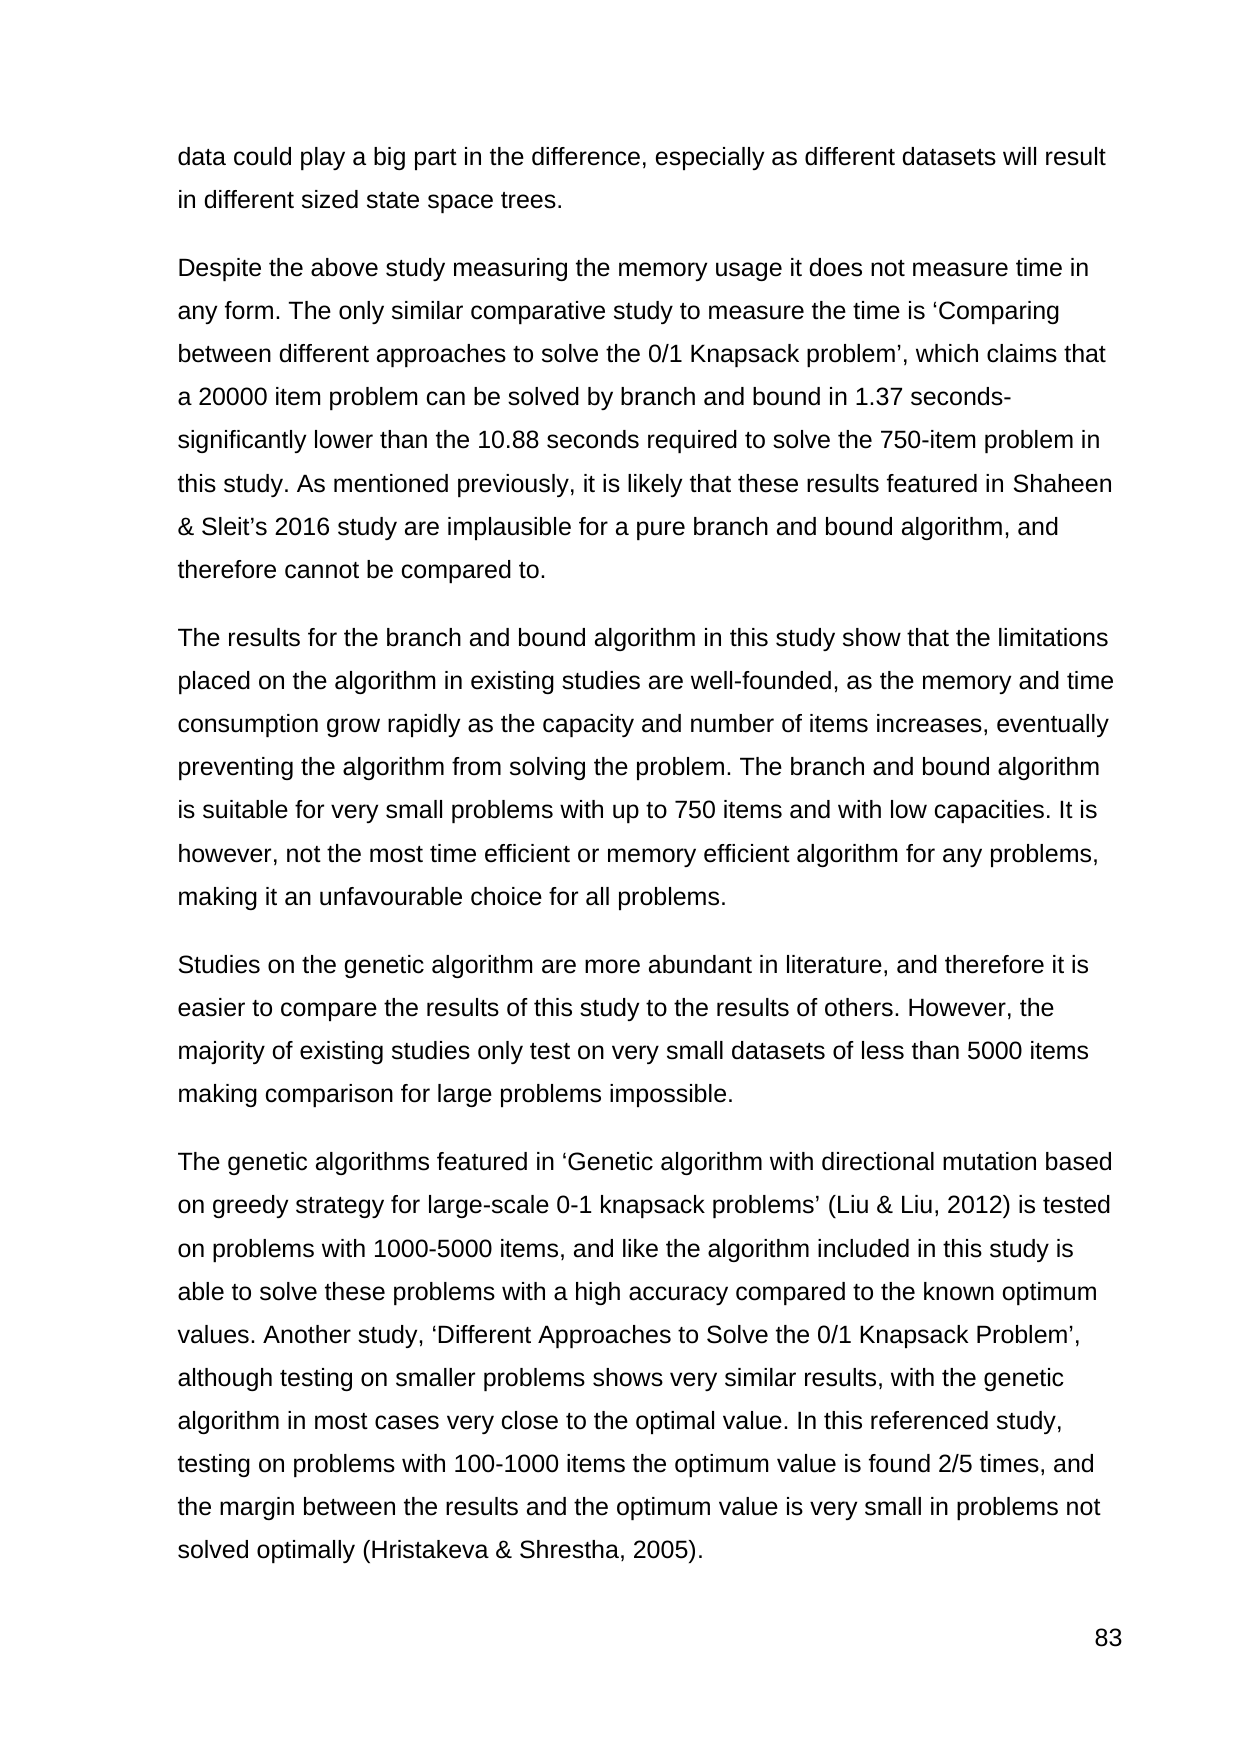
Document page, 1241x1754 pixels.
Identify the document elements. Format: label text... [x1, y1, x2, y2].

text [177, 142, 1122, 214]
text The results for the branch and bound algorithm in this study show that the limitations placed on the algorithm in existing studies are well-founded, as the memory and time consumption grow rapidly as the capacity and number of items increases, eventually preventing the algorithm from solving the problem. The branch and bound algorithm is suitable for very small problems with up to 750 items and with low capacities. It is however, not the most time efficient or memory efficient algorithm for any problems, making it an unfavourable choice for all problems. [177, 623, 1122, 911]
text The genetic algorithms featured in ‘Genetic algorithm with directional mutation based on greedy strategy for large-scale 0-1 knapsack problems’ (Liu & Liu, 2012) is tested on problems with 1000-5000 items, and like the algorithm included in this study is able to solve these problems with a high accuracy compared to the known optimum values. Another study, ‘Different Approaches to Solve the 0/1 Knapsack Problem’, although testing on smaller problems shows very similar results, with the genetic algorithm in most cases very close to the optimal value. In this referenced study, testing on problems with 100-1000 items the optimum value is found 2/5 times, and the margin between the results and the optimum value is very small in problems not solved optimally (Hristakeva & Shrestha, 2005). [177, 1147, 1122, 1564]
text Studies on the genetic algorithm are more abundant in literature, and therefore it is easier to compare the results of this study to the results of others. However, the majority of existing studies only test on very small datasets of less than 5000 items making comparison for large problems impossible. [177, 950, 1122, 1108]
text Despite the above study measuring the memory usage it does not measure time in any form. The only similar comparative study to measure the time is ‘Comparing between different approaches to solve the 0/1 Knapsack problem’, which claims that a 20000 item problem can be solved by branch and bound in 1.37 seconds- significantly lower than the 10.88 seconds required to solve the 750-item problem in this study. As mentioned previously, it is likely that these results featured in Shaheen & Sleit’s 2016 study are implausible for a pure branch and bound algorithm, and therefore cannot be compared to. [177, 253, 1122, 584]
